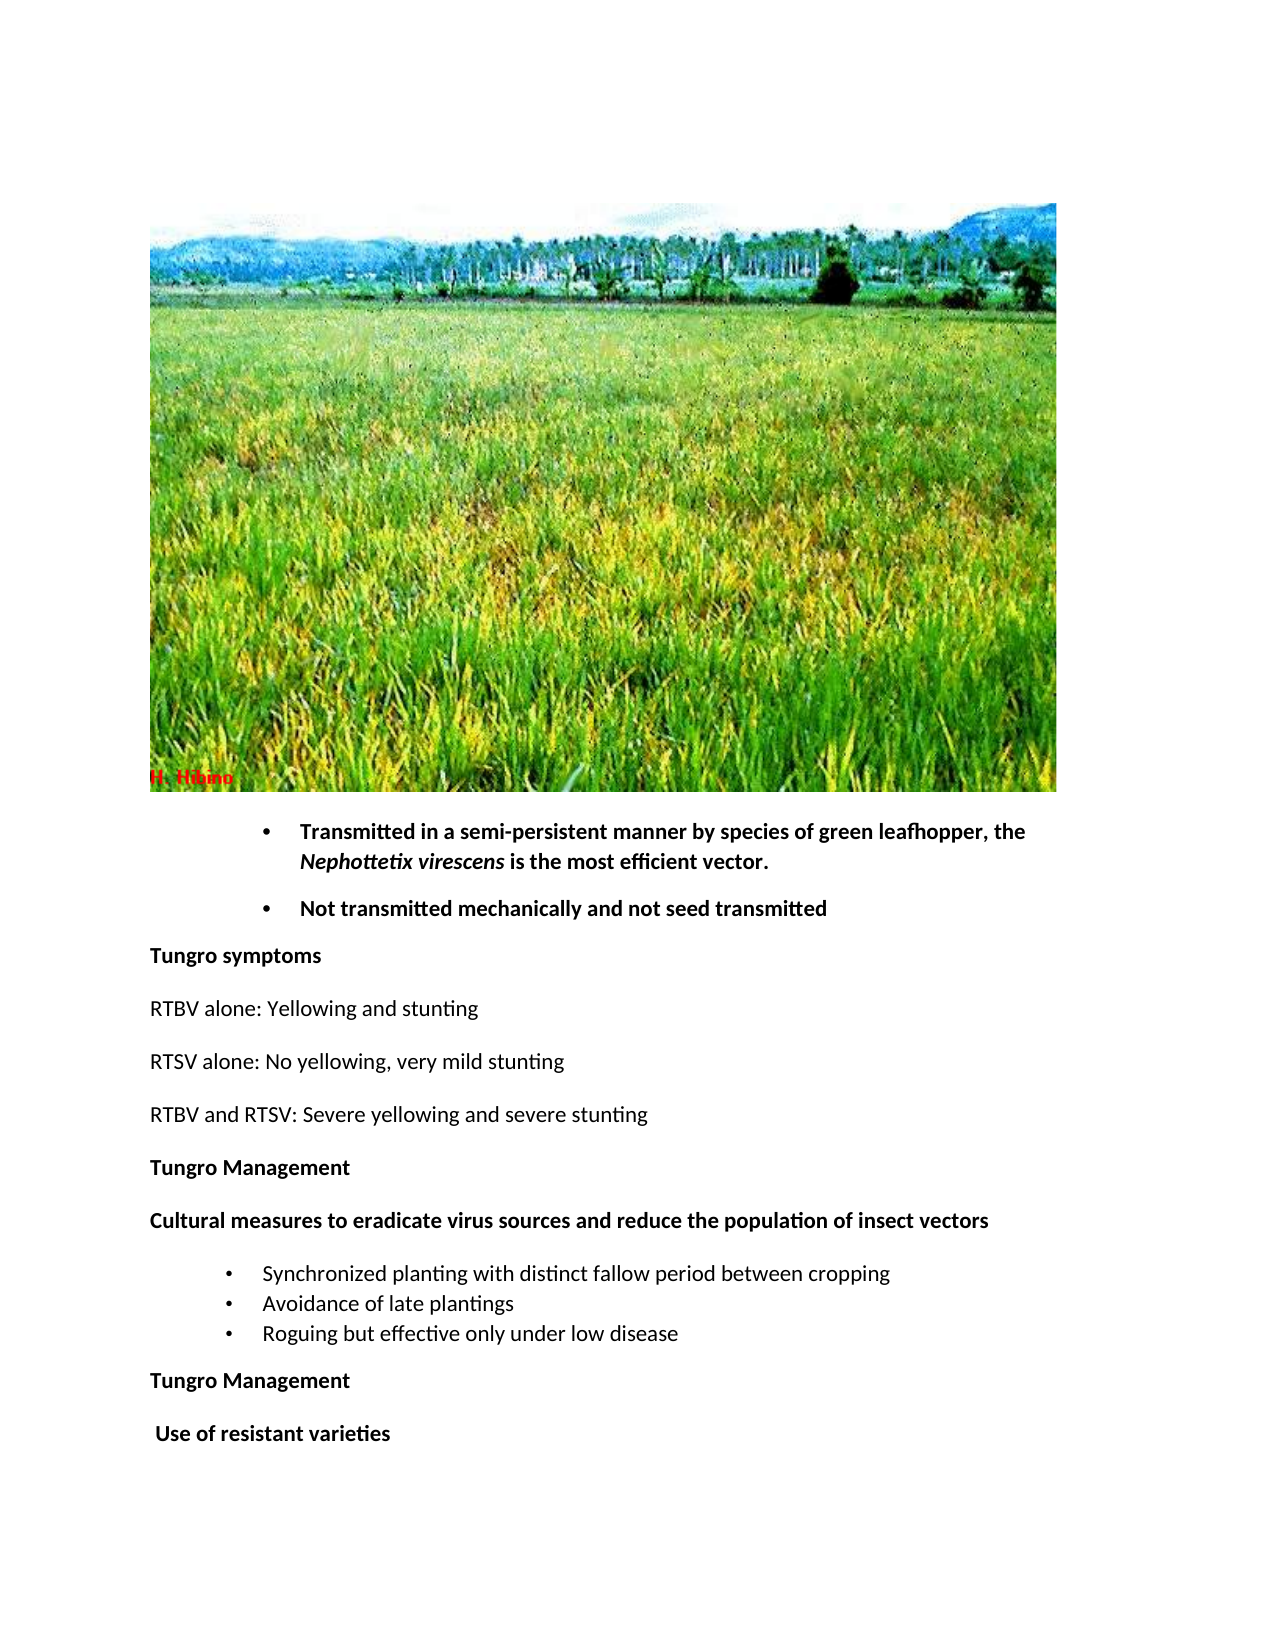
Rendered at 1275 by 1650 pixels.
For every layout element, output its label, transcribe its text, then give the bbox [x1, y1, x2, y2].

list Transmitted in a semi-persistent manner by species of green leafhopper, the Nephottetix virescens is the most efficient vector. [262, 817, 1125, 875]
text RTSV alone: No yellowing, very mild stunting [150, 1047, 1125, 1075]
text RTBV alone: Yellowing and stunting [150, 994, 1125, 1022]
text Tungro Management [150, 1366, 1125, 1394]
list Roguing but effective only under low disease [225, 1319, 1125, 1348]
text Use of resistant varieties [150, 1419, 1125, 1447]
list Avoidance of late plantings [225, 1289, 1125, 1317]
list Synchronized planting with distinct fallow period between cropping [225, 1259, 1125, 1287]
list Not transmitted mechanically and not seed transmitted [262, 894, 1125, 922]
text Tungro Management [150, 1153, 1125, 1181]
text RTBV and RTSV: Severe yellowing and severe stunting [150, 1100, 1125, 1128]
text Cultural measures to eradicate virus sources and reduce the population of insect vectors [150, 1206, 1125, 1234]
text Tungro symptoms [150, 941, 1125, 969]
picture [150, 203, 1057, 792]
